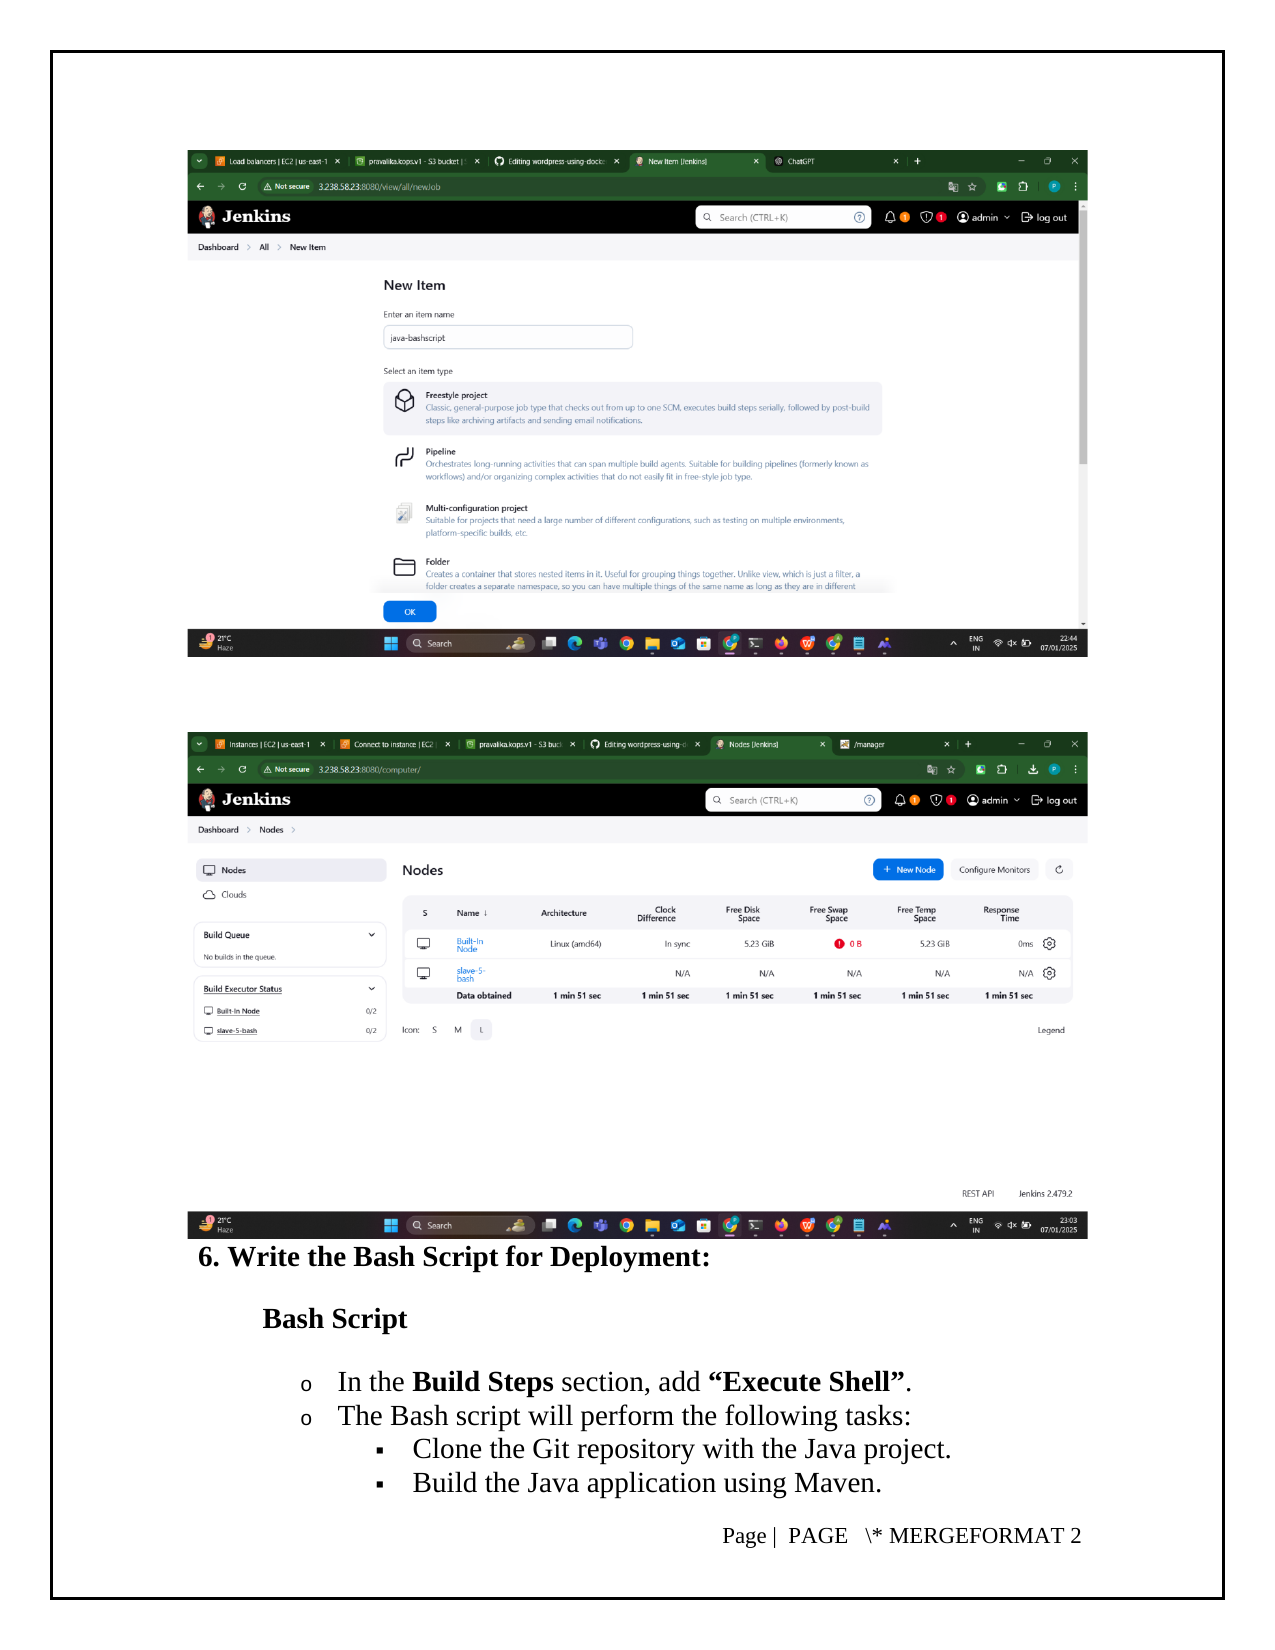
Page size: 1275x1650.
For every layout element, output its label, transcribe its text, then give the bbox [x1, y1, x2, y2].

picture [187, 150, 1088, 657]
text Bash Script [262, 1302, 1087, 1335]
list The Bash script will perform the following tasks: [300, 1398, 1087, 1431]
list In the Build Steps section, add “Execute Shell”. [300, 1364, 1087, 1398]
picture [187, 732, 1088, 1239]
list Build the Java application using Maven. [375, 1465, 1087, 1498]
subtitle 6. Write the Bash Script for Deployment: [198, 1239, 1087, 1272]
list Clone the Git repository with the Java project. [375, 1431, 1087, 1465]
